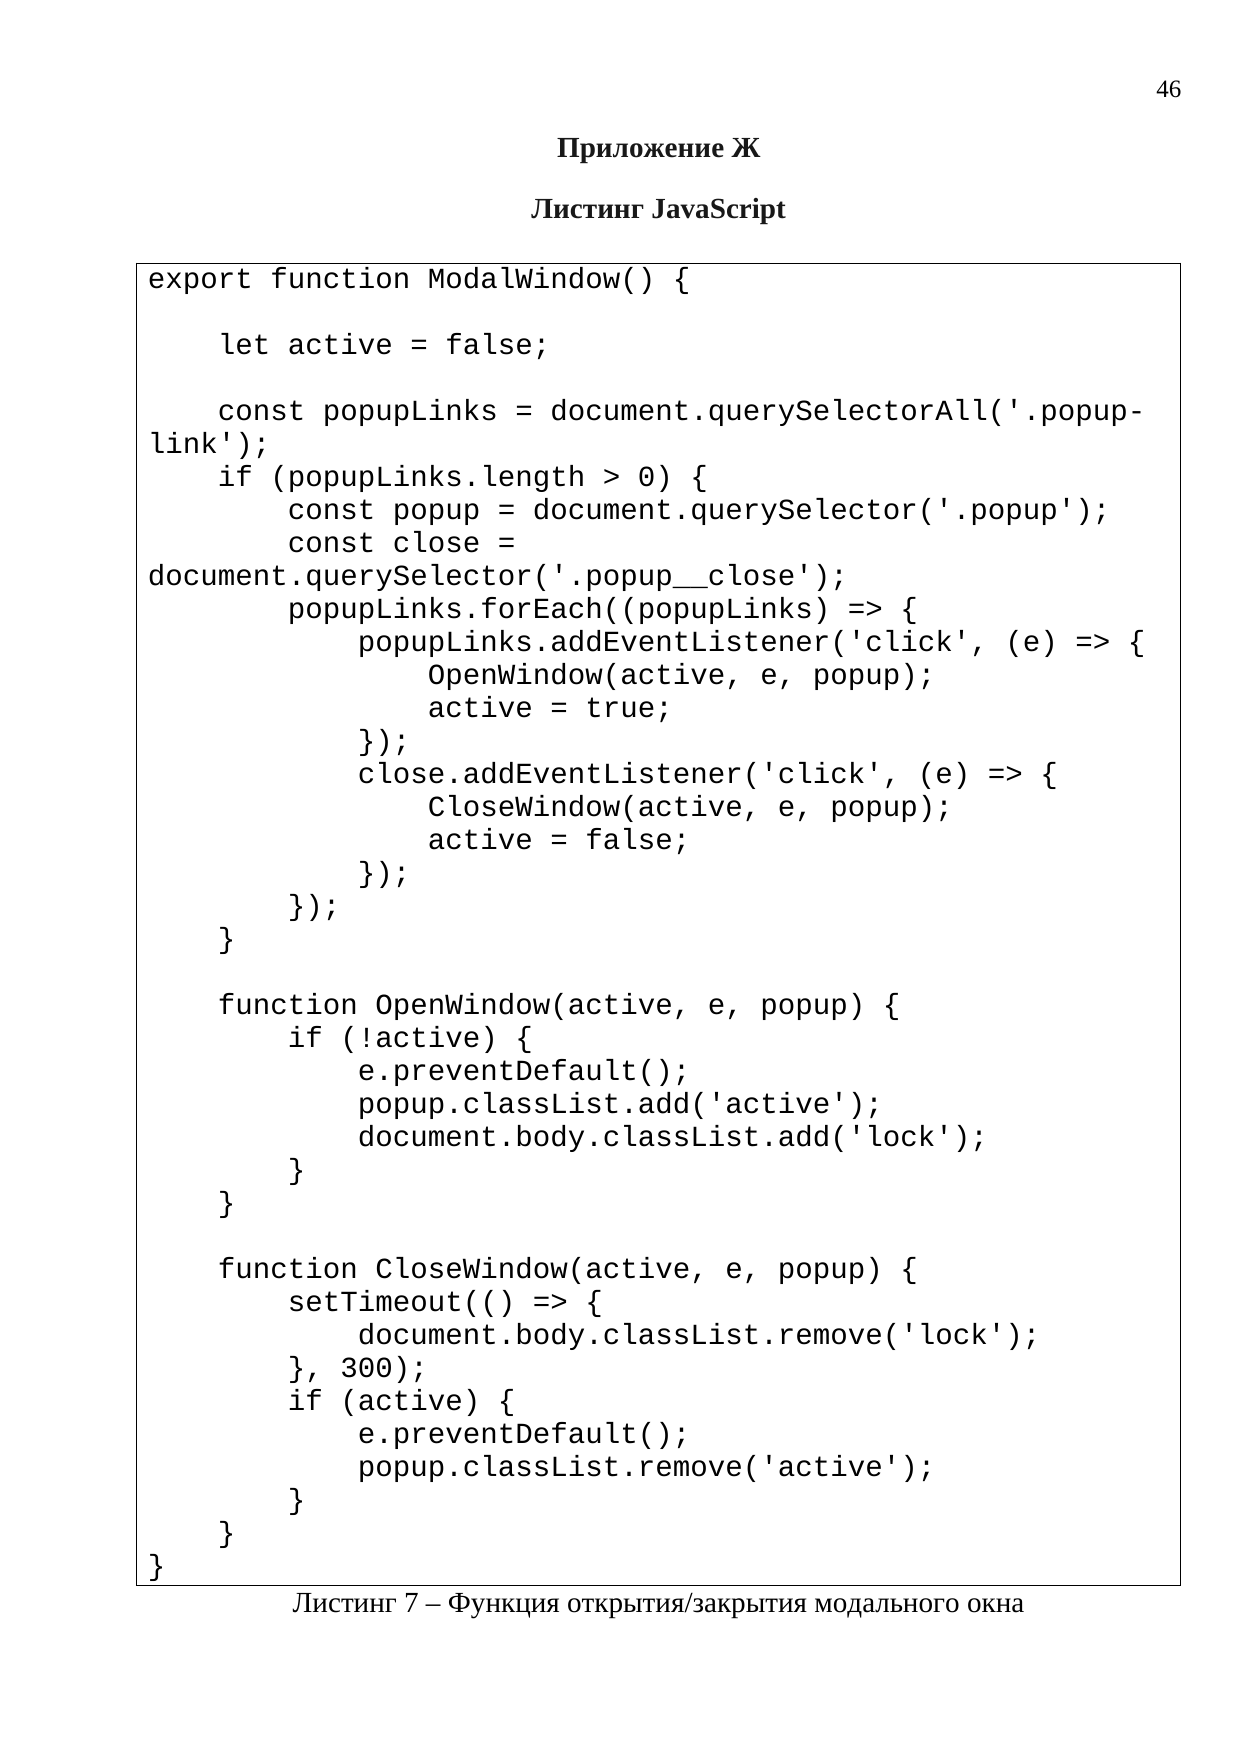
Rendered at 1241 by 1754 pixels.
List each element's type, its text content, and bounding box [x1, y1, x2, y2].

table_header export function ModalWindow() { let active = false; const popupLinks = document.querySelectorAll('.popup-link'); if (popupLinks.length > 0) { const popup = document.querySelector('.popup'); const close = document.querySelector('.popup__close'); popupLinks.forEach((popupLinks) => { popupLinks.addEventListener('click', (e) => { OpenWindow(active, e, popup); active = true; }); close.addEventListener('click', (e) => { CloseWindow(active, e, popup); active = false; }); }); } function OpenWindow(active, e, popup) { if (!active) { e.preventDefault(); popup.classList.add('active'); document.body.classList.add('lock'); } } function CloseWindow(active, e, popup) { setTimeout(() => { document.body.classList.remove('lock'); }, 300); if (active) { e.preventDefault(); popup.classList.remove('active'); } } } [137, 264, 1180, 1584]
text Приложение Ж [136, 131, 1181, 164]
text Листинг 7 – Функция открытия/закрытия модального окна [136, 1586, 1181, 1619]
text Листинг JavaScript [136, 192, 1181, 225]
